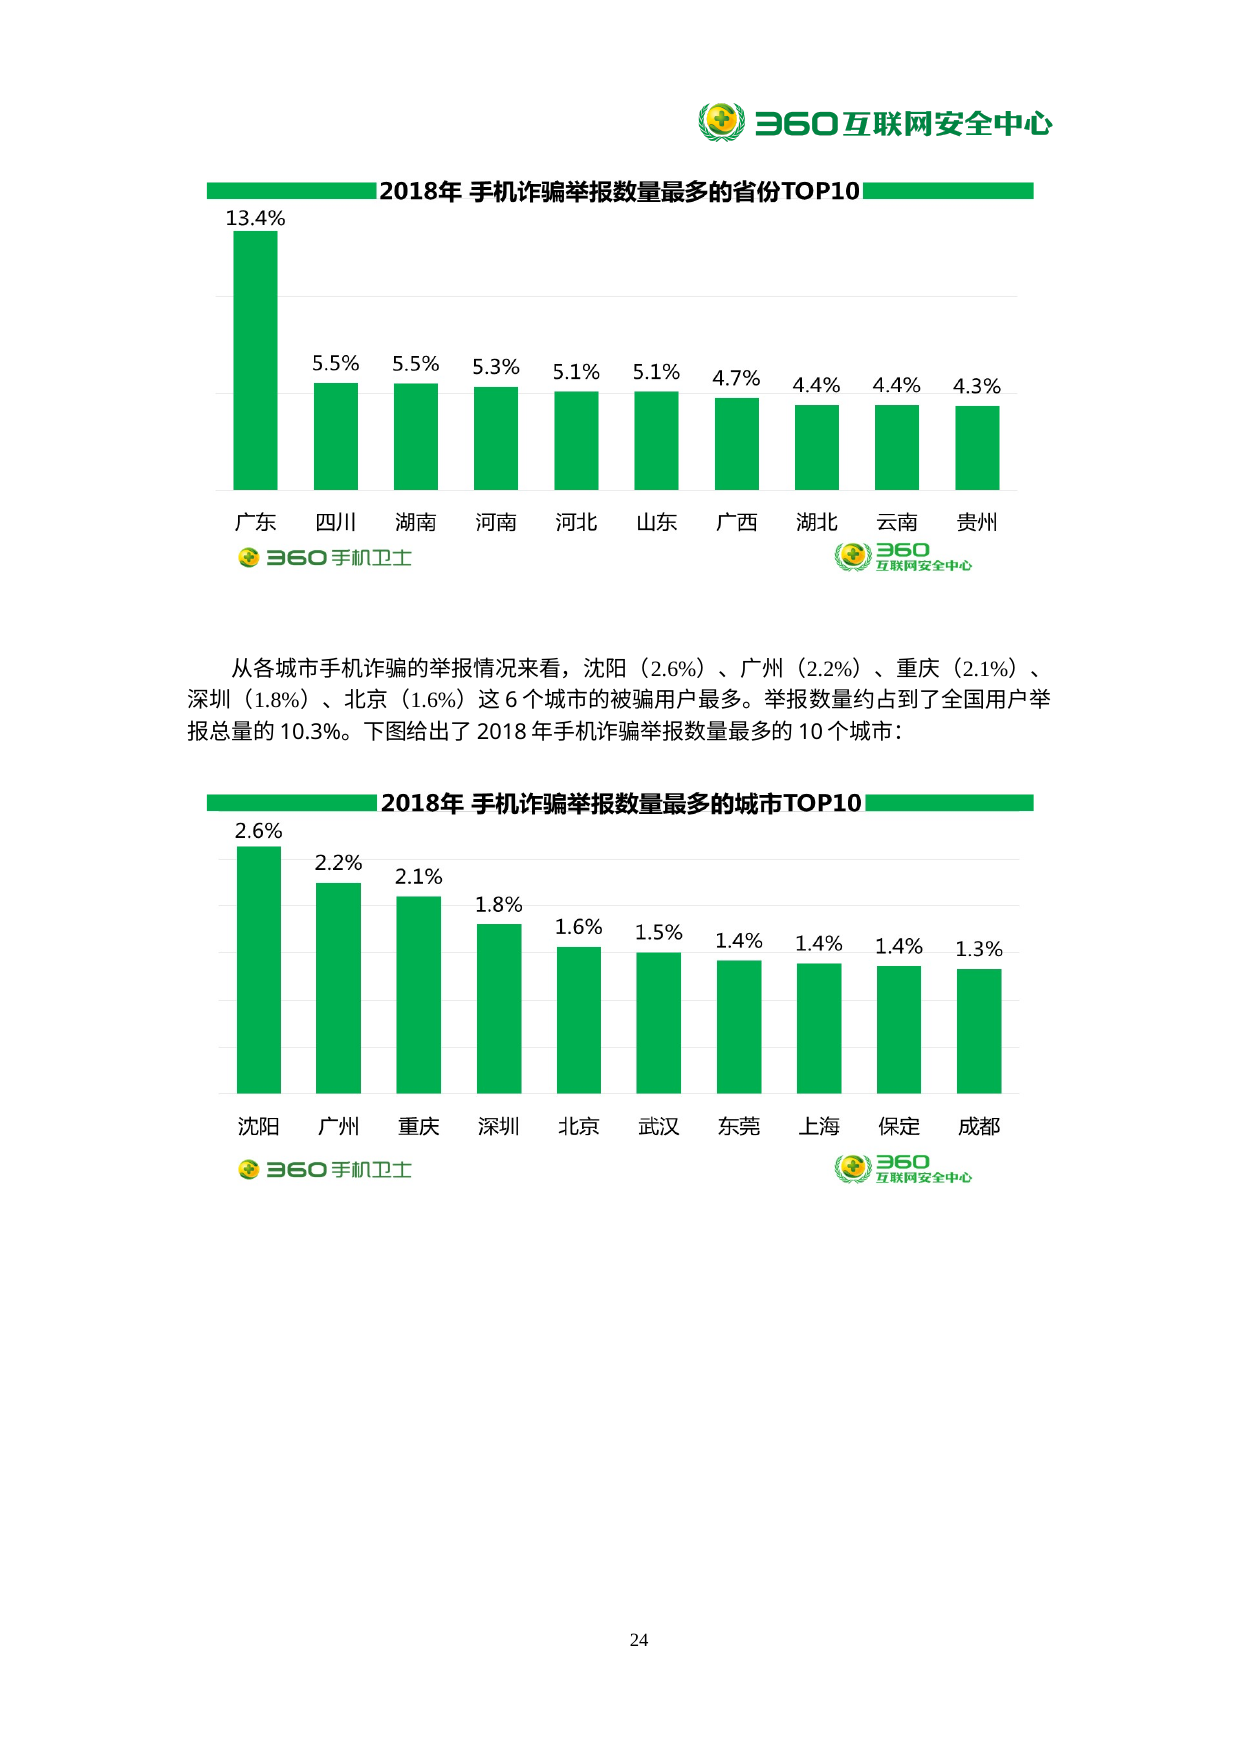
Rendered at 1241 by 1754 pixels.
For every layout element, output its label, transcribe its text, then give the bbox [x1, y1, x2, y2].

picture [206, 150, 1034, 593]
text 从各城市手机诈骗的举报情况来看，沈阳（2.6%）、广州（2.2%）、重庆（2.1%）、深圳（1.8%）、北京（1.6%）这6个城市的被骗用户最多。举报数量约占到了全国用户举报总量的10.3%。下图给出了2018年手机诈骗举报数量最多的10个城市： [187, 651, 1053, 746]
picture [698, 103, 1053, 142]
picture [206, 762, 1034, 1205]
